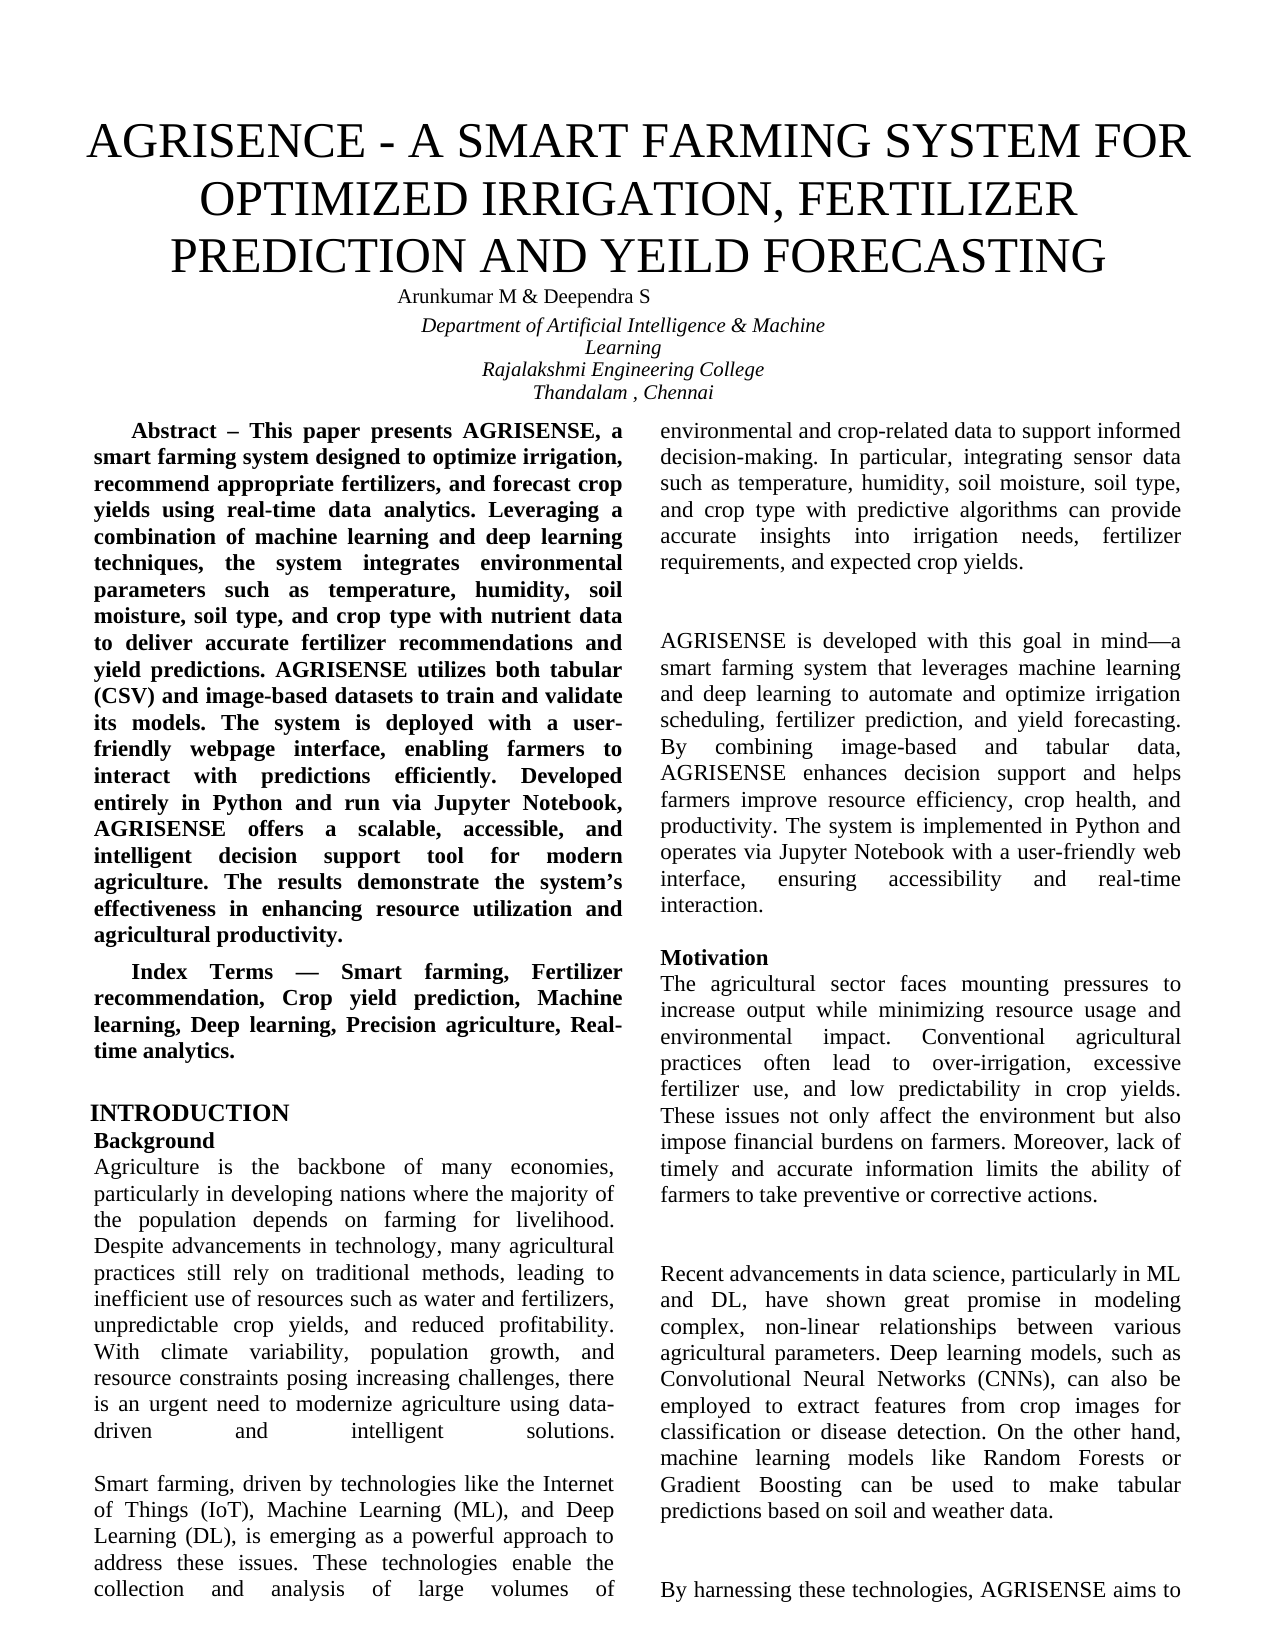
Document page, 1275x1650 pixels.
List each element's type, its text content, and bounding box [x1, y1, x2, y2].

text Index Terms — Smart farming, Fertilizer recommendation, Crop yield prediction, Machine learning, Deep learning, Precision agriculture, Real-time analytics. [94, 958, 623, 1064]
text AGRISENSE is developed with this goal in mind—a smart farming system that leverages machine learning and deep learning to automate and optimize irrigation scheduling, fertilizer prediction, and yield forecasting. By combining image-based and tabular data, AGRISENSE enhances decision support and helps farmers improve resource efficiency, crop health, and productivity. The system is implemented in Python and operates via Jupyter Notebook with a user-friendly web interface, ensuring accessibility and real-time interaction. [660, 627, 1182, 917]
text Smart farming, driven by technologies like the Internet of Things (IoT), Machine Learning (ML), and Deep Learning (DL), is emerging as a powerful approach to address these issues. These technologies enable the collection and analysis of large volumes of environmental and crop-related data to support informed decision-making. In particular, integrating sensor data such as temperature, humidity, soil moisture, soil type, and crop type with predictive algorithms can provide accurate insights into irrigation needs, fertilizer requirements, and expected crop yields. [94, 1469, 615, 1601]
text Recent advancements in data science, particularly in ML and DL, have shown great promise in modeling complex, non-linear relationships between various agricultural parameters. Deep learning models, such as Convolutional Neural Networks (CNNs), can also be employed to extract features from crop images for classification or disease detection. On the other hand, machine learning models like Random Forests or Gradient Boosting can be used to make tabular predictions based on soil and weather data. [660, 1260, 1182, 1523]
text Motivation [660, 944, 1182, 970]
table_cell Department of Artificial Intelligence & Machine Learning [367, 313, 881, 359]
text AGRISENCE - A SMART FARMING SYSTEM FOR OPTIMIZED IRRIGATION, FERTILIZER PREDICTION AND YEILD FORECASTING [83, 111, 1194, 284]
table_header Arunkumar M & Deependra S [367, 284, 881, 313]
text INTRODUCTION [83, 1098, 627, 1127]
table_cell Rajalakshmi Engineering College [367, 359, 881, 383]
table_cell Thandalam , Chennai [367, 383, 881, 407]
text Abstract – This paper presents AGRISENSE, a smart farming system designed to optimize irrigation, recommend appropriate fertilizers, and forecast crop yields using real-time data analytics. Leveraging a combination of machine learning and deep learning techniques, the system integrates environmental parameters such as temperature, humidity, soil moisture, soil type, and crop type with nutrient data to deliver accurate fertilizer recommendations and yield predictions. AGRISENSE utilizes both tabular (CSV) and image-based datasets to train and validate its models. The system is deployed with a user-friendly webpage interface, enabling farmers to interact with predictions efficiently. Developed entirely in Python and run via Jupyter Notebook, AGRISENSE offers a scalable, accessible, and intelligent decision support tool for modern agriculture. The results demonstrate the system’s effectiveness in enhancing resource utilization and agricultural productivity. [94, 417, 623, 948]
text Background [94, 1127, 615, 1153]
text Agriculture is the backbone of many economies, particularly in developing nations where the majority of the population depends on farming for livelihood. Despite advancements in technology, many agricultural practices still rely on traditional methods, leading to inefficient use of resources such as water and fertilizers, unpredictable crop yields, and reduced profitability. With climate variability, population growth, and resource constraints posing increasing challenges, there is an urgent need to modernize agriculture using data-driven and intelligent solutions. [94, 1153, 615, 1469]
text Smart farming, driven by technologies like the Internet of Things (IoT), Machine Learning (ML), and Deep Learning (DL), is emerging as a powerful approach to address these issues. These technologies enable the collection and analysis of large volumes of environmental and crop-related data to support informed decision-making. In particular, integrating sensor data such as temperature, humidity, soil moisture, soil type, and crop type with predictive algorithms can provide accurate insights into irrigation needs, fertilizer requirements, and expected crop yields. [660, 417, 1182, 575]
text The agricultural sector faces mounting pressures to increase output while minimizing resource usage and environmental impact. Conventional agricultural practices often lead to over-irrigation, excessive fertilizer use, and low predictability in crop yields. These issues not only affect the environment but also impose financial burdens on farmers. Moreover, lack of timely and accurate information limits the ability of farmers to take preventive or corrective actions. [660, 970, 1182, 1207]
